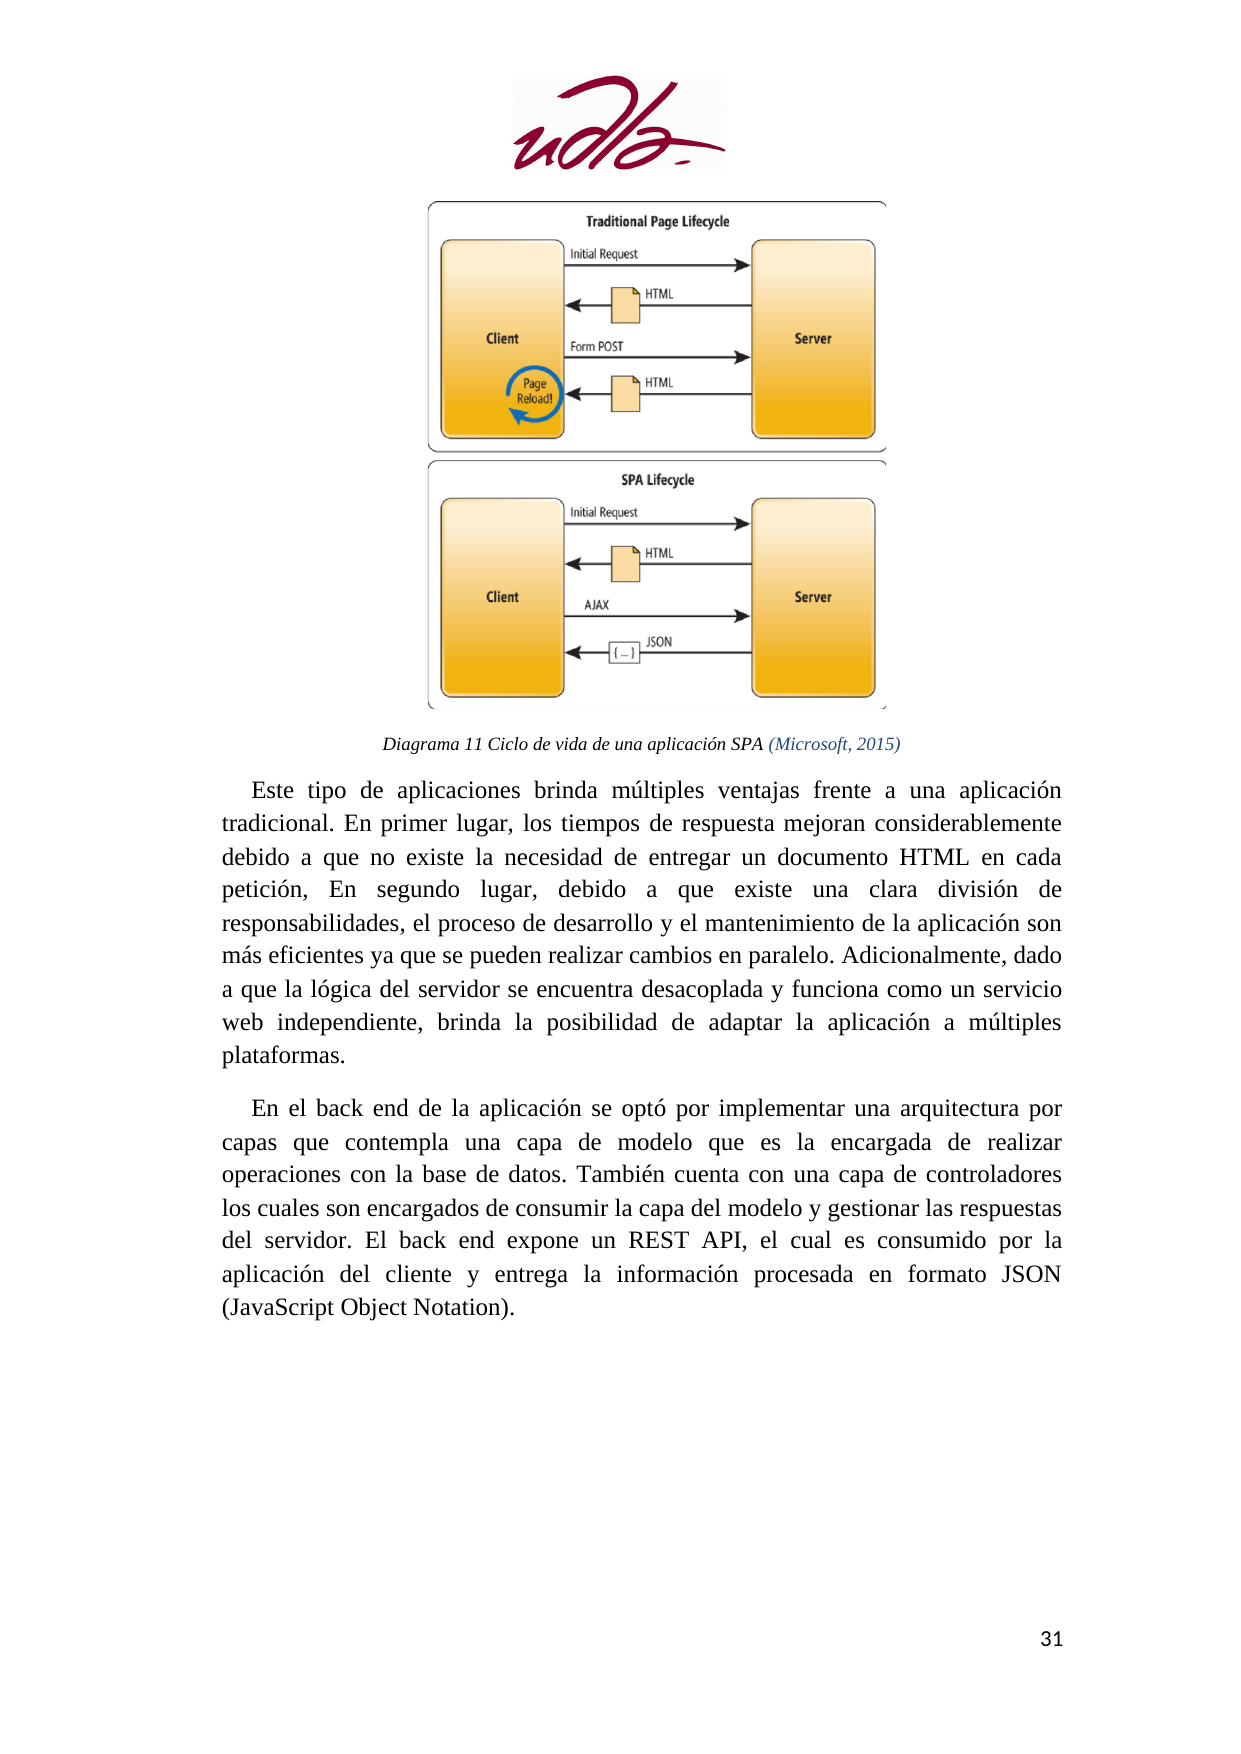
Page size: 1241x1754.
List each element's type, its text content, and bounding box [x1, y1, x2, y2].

picture [509, 73, 731, 174]
text En el back end de la aplicación se optó por implementar una arquitectura por capas que contempla una capa de modelo que es la encargada de realizar operaciones con la base de datos. También cuenta con una capa de controladores los cuales son encargados de consumir la capa del modelo y gestionar las respuestas del servidor. El back end expone un REST API, el cual es consumido por la aplicación del cliente y entrega la información procesada en formato JSON (JavaScript Object Notation). [222, 1093, 1063, 1320]
text Este tipo de aplicaciones brinda múltiples ventajas frente a una aplicación tradicional. En primer lugar, los tiempos de respuesta mejoran considerablemente debido a que no existe la necesidad de entregar un documento HTML en cada petición, En segundo lugar, debido a que existe una clara división de responsabilidades, el proceso de desarrollo y el mantenimiento de la aplicación son más eficientes ya que se pueden realizar cambios en paralelo. Adicionalmente, dado a que la lógica del servidor se encuentra desacoplada y funciona como un servicio web independiente, brinda la posibilidad de adaptar la aplicación a múltiples plataformas. [222, 776, 1063, 1068]
picture [427, 201, 887, 709]
text Diagrama 11 Ciclo de vida de una aplicación SPA [222, 733, 1063, 755]
